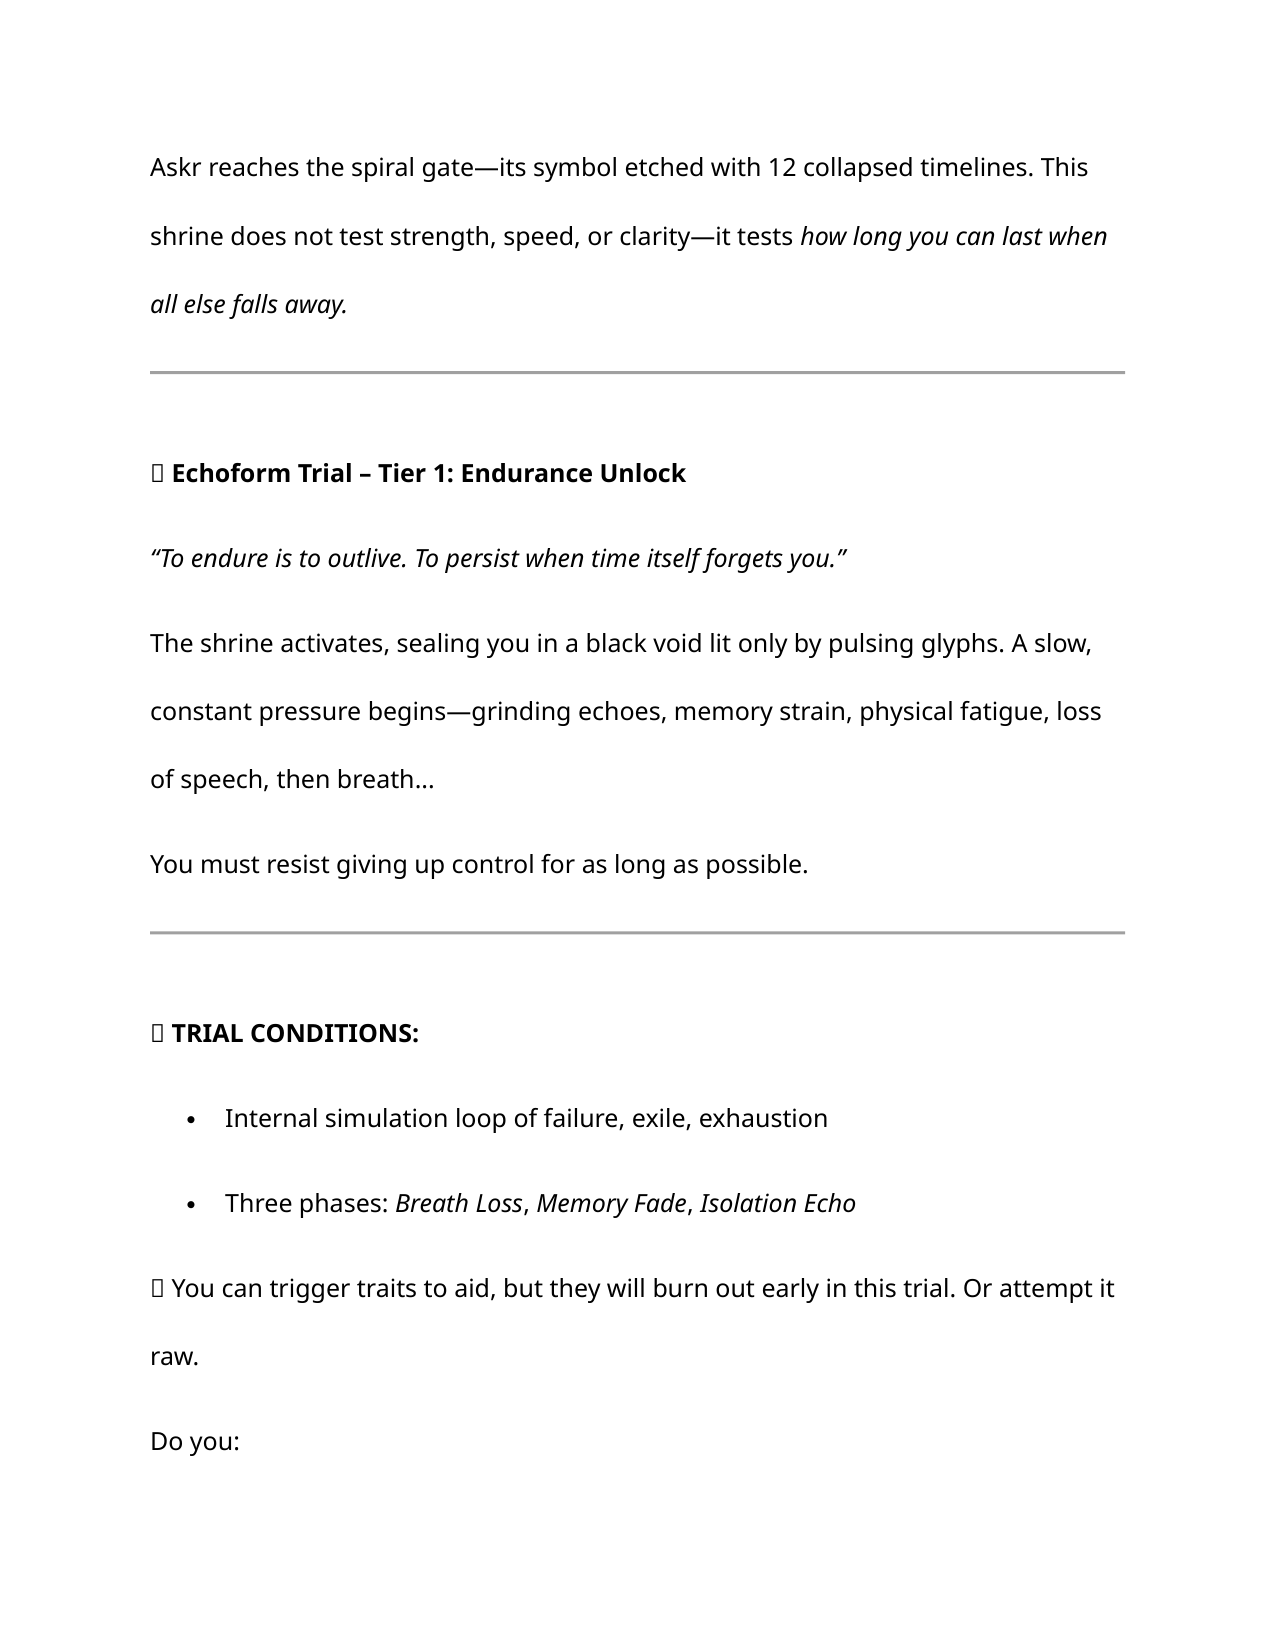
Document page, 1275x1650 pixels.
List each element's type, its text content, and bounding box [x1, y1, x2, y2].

text The shrine activates, sealing you in a black void lit only by pulsing glyphs. A slow, constant pressure begins—grinding echoes, memory strain, physical fatigue, loss of speech, then breath... [150, 625, 1125, 796]
text 🧬 Echoform Trial – Tier 1: Endurance Unlock [150, 456, 1125, 490]
text “To endure is to outlive. To persist when time itself forgets you.” [150, 541, 1125, 575]
text Askr reaches the spiral gate—its symbol etched with 12 collapsed timelines. This shrine does not test strength, speed, or clarity—it tests how long you can last when all else falls away. [150, 150, 1125, 320]
list Three phases: Breath Loss, Memory Fade, Isolation Echo [187, 1186, 1125, 1220]
text 💢 TRIAL CONDITIONS: [150, 1016, 1125, 1050]
text 🧠 You can trigger traits to aid, but they will burn out early in this trial. Or attempt it raw. [150, 1270, 1125, 1373]
text Do you: [150, 1423, 1125, 1457]
list Internal simulation loop of failure, exile, exhaustion [187, 1101, 1125, 1135]
text You must resist giving up control for as long as possible. [150, 846, 1125, 881]
